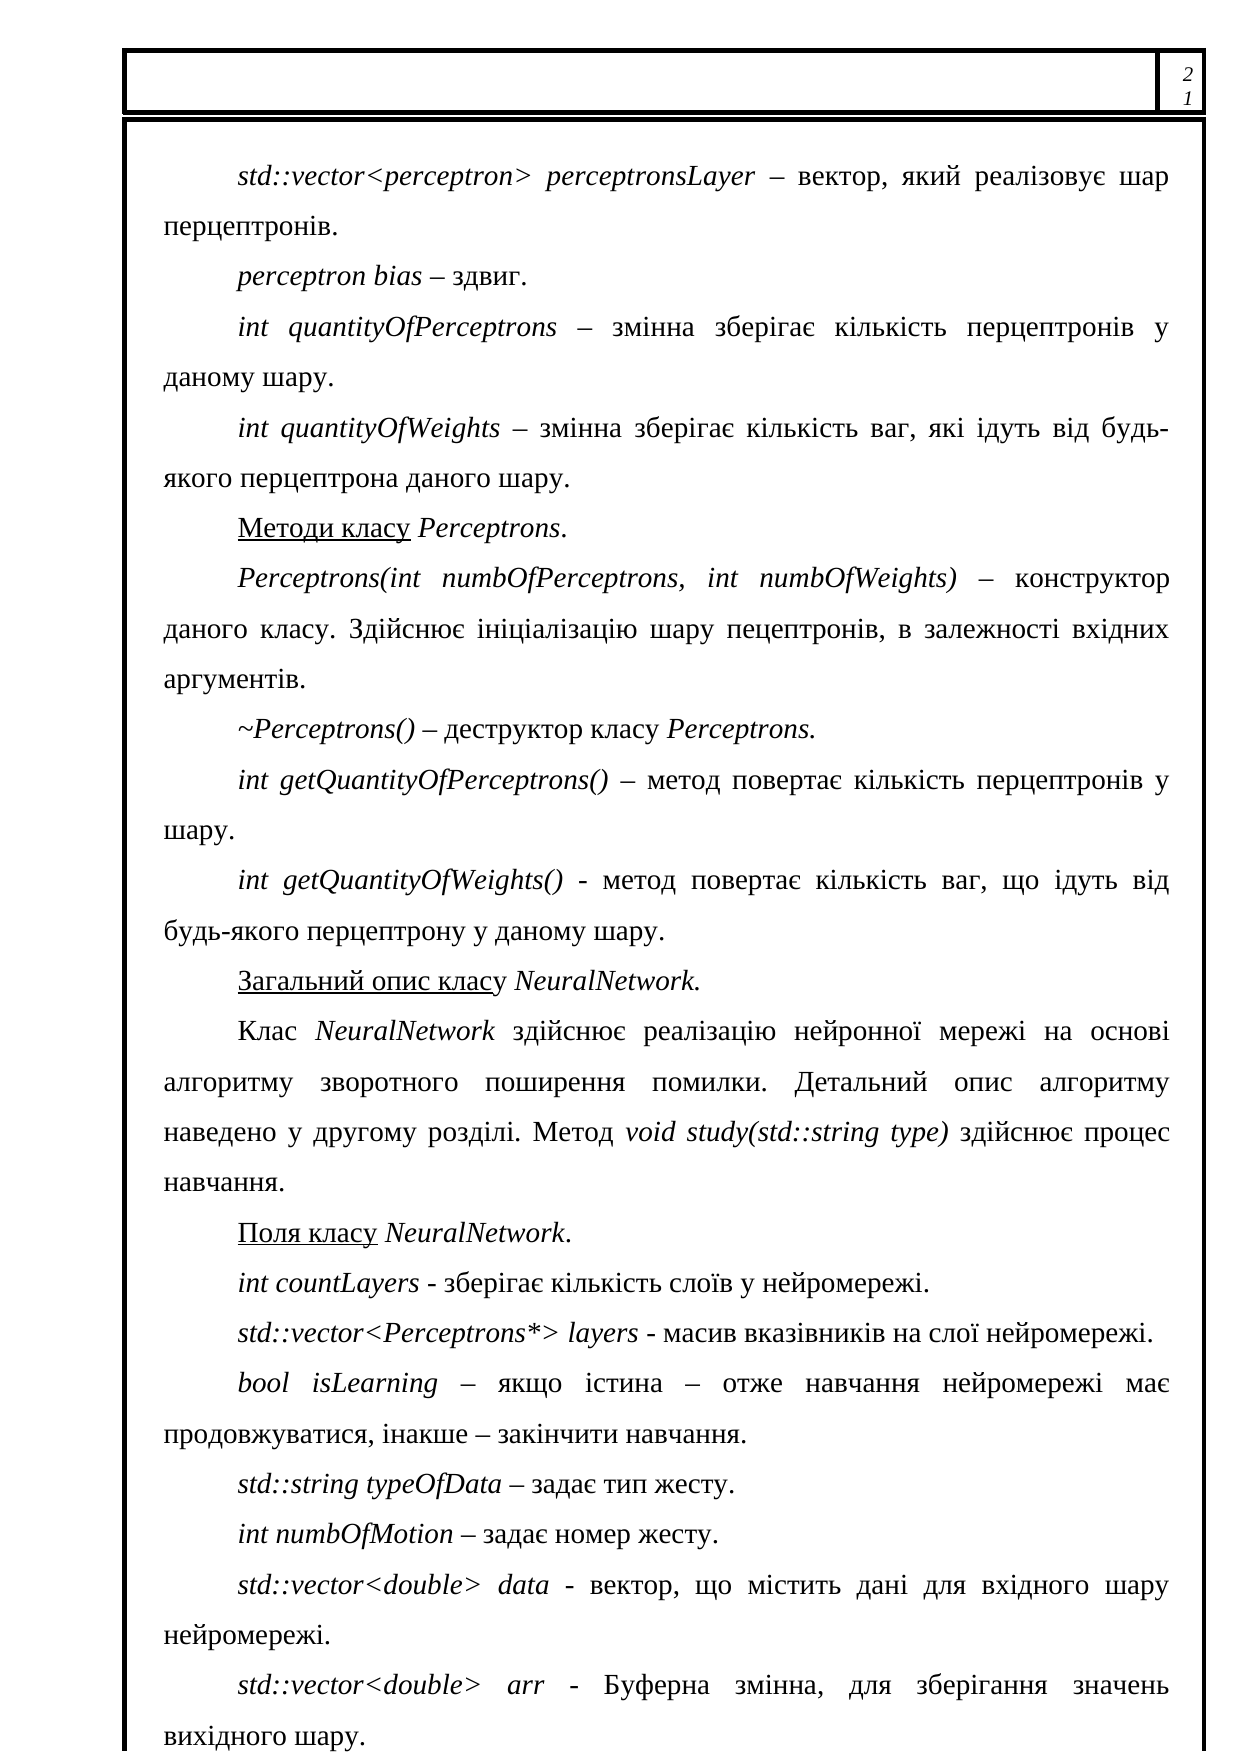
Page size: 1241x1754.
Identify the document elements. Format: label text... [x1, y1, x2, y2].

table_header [127, 122, 1202, 1751]
table_cell 21 [1160, 53, 1202, 110]
table_cell [127, 53, 1155, 110]
